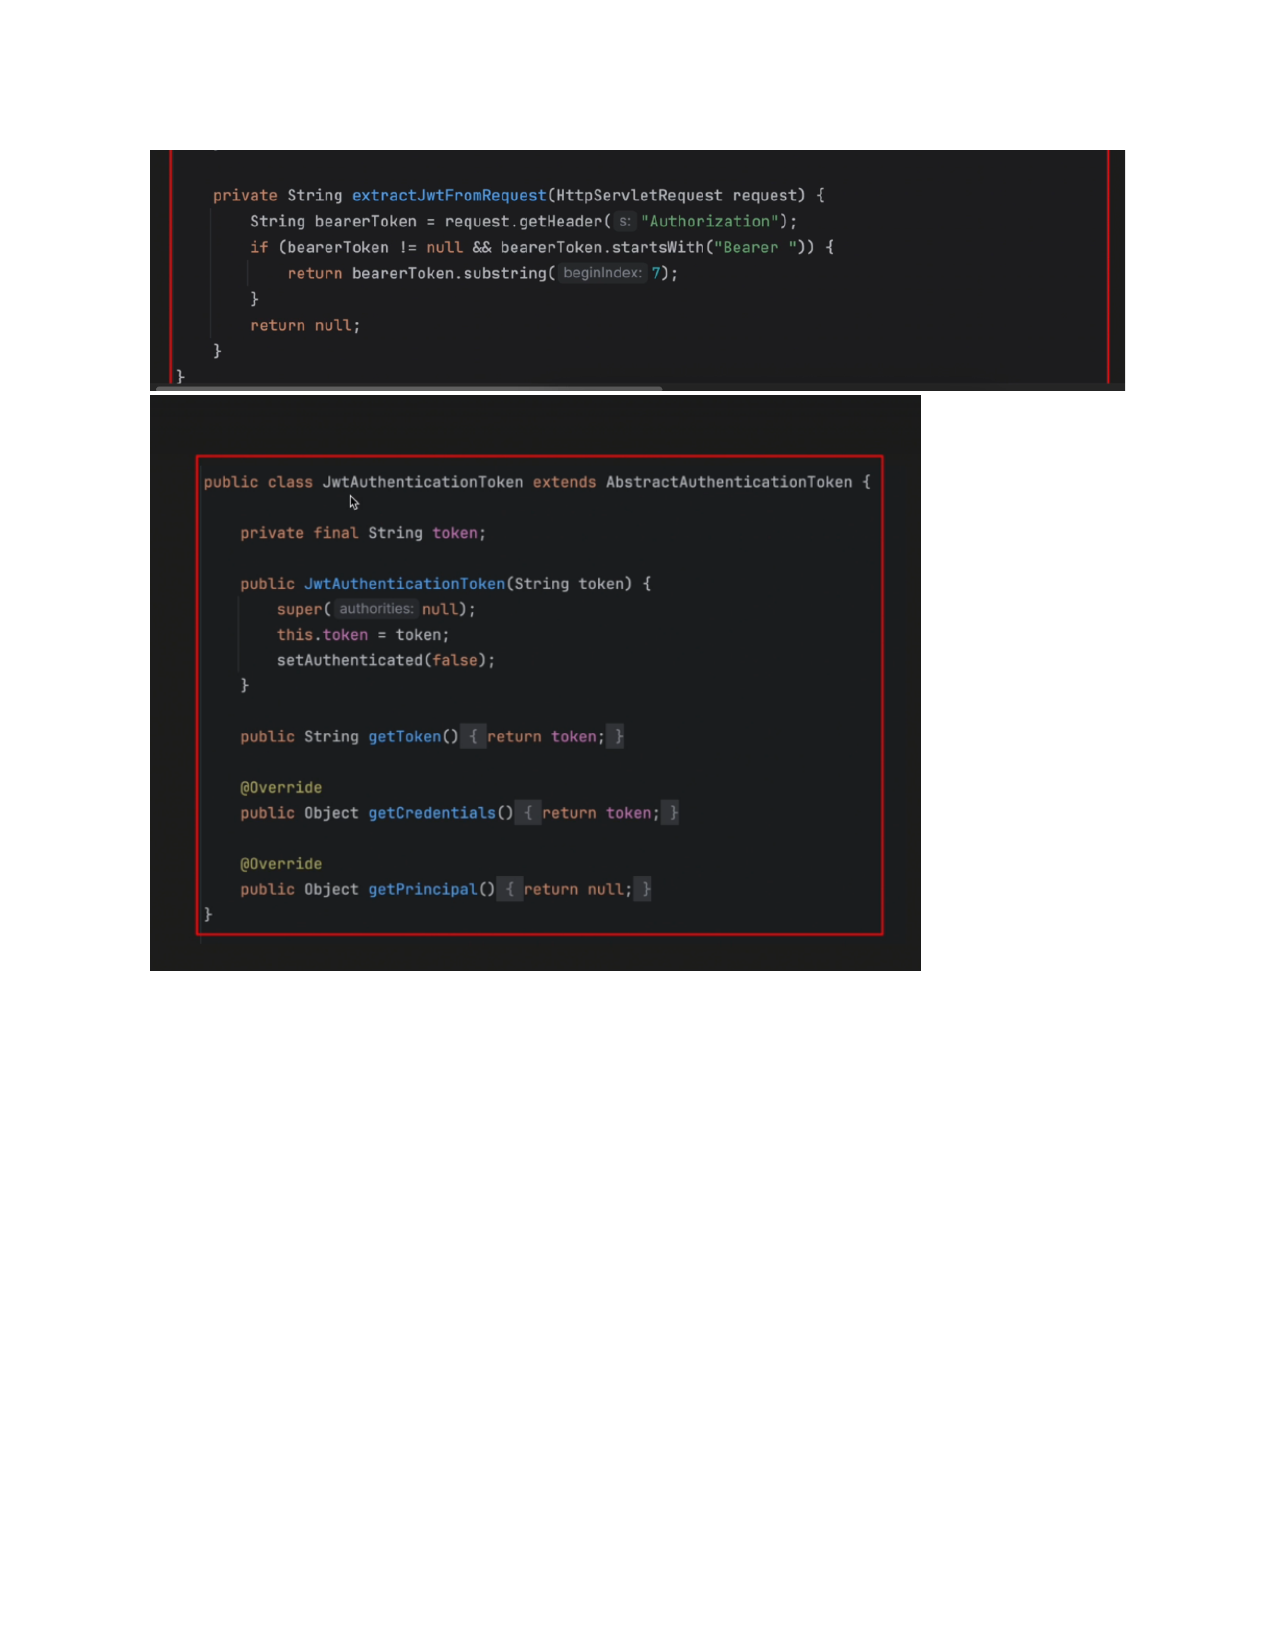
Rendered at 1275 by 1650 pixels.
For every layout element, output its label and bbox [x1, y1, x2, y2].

picture [150, 150, 1125, 391]
picture [150, 395, 921, 971]
